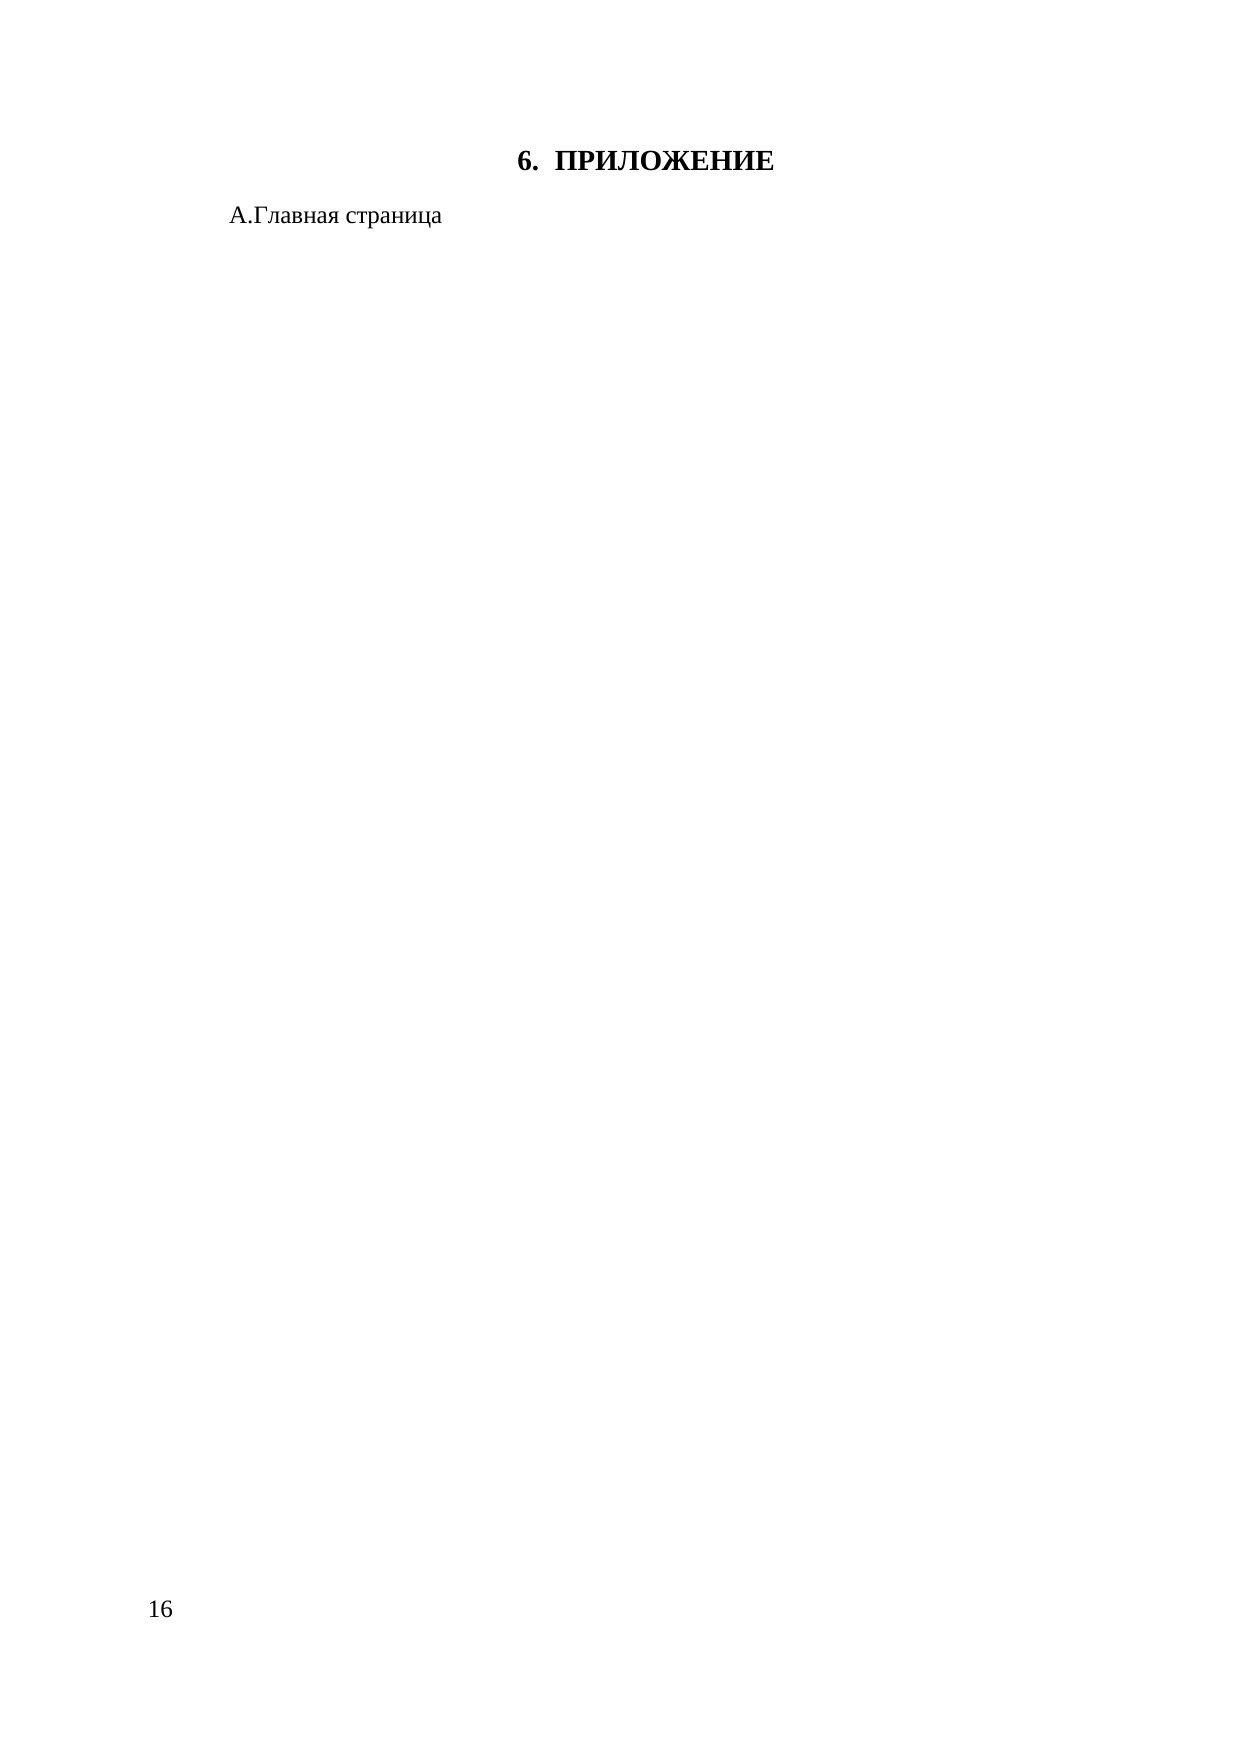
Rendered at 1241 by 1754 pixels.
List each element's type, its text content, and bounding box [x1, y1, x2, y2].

text A.Главная страница [223, 200, 1181, 228]
title ПРИЛОЖЕНИЕ [110, 143, 1181, 177]
